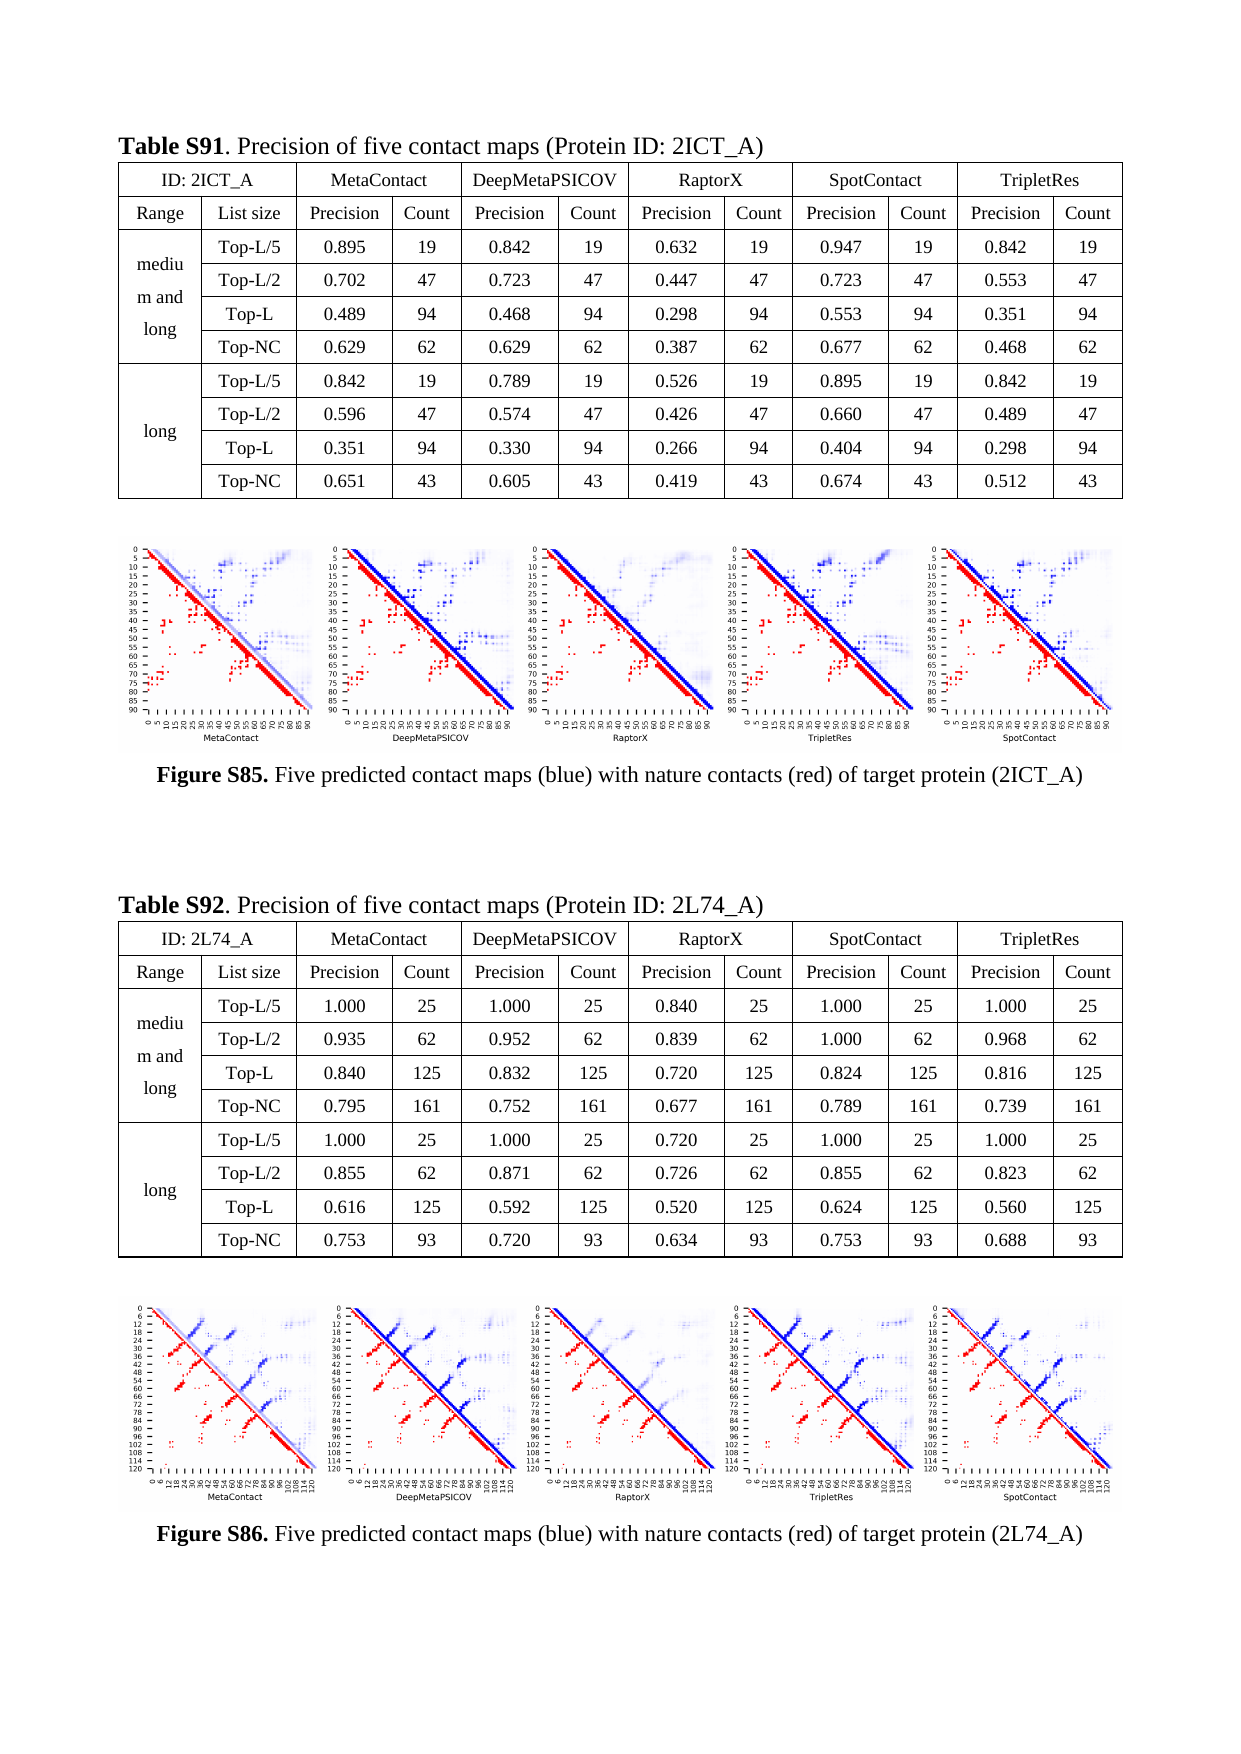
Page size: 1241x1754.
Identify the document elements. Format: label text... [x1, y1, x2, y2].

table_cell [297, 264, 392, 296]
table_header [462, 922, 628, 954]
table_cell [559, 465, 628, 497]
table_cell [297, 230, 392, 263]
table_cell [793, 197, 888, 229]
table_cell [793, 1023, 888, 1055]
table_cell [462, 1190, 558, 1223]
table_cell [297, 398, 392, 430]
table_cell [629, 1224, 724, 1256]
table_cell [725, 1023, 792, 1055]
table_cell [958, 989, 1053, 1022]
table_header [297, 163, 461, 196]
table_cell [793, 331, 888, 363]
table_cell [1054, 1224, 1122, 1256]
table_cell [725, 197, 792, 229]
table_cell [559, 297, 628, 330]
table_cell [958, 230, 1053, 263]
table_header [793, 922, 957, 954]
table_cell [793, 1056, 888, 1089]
text Table S91. Precision of five contact maps (Protein ID: 2ICT_A) [118, 129, 1122, 162]
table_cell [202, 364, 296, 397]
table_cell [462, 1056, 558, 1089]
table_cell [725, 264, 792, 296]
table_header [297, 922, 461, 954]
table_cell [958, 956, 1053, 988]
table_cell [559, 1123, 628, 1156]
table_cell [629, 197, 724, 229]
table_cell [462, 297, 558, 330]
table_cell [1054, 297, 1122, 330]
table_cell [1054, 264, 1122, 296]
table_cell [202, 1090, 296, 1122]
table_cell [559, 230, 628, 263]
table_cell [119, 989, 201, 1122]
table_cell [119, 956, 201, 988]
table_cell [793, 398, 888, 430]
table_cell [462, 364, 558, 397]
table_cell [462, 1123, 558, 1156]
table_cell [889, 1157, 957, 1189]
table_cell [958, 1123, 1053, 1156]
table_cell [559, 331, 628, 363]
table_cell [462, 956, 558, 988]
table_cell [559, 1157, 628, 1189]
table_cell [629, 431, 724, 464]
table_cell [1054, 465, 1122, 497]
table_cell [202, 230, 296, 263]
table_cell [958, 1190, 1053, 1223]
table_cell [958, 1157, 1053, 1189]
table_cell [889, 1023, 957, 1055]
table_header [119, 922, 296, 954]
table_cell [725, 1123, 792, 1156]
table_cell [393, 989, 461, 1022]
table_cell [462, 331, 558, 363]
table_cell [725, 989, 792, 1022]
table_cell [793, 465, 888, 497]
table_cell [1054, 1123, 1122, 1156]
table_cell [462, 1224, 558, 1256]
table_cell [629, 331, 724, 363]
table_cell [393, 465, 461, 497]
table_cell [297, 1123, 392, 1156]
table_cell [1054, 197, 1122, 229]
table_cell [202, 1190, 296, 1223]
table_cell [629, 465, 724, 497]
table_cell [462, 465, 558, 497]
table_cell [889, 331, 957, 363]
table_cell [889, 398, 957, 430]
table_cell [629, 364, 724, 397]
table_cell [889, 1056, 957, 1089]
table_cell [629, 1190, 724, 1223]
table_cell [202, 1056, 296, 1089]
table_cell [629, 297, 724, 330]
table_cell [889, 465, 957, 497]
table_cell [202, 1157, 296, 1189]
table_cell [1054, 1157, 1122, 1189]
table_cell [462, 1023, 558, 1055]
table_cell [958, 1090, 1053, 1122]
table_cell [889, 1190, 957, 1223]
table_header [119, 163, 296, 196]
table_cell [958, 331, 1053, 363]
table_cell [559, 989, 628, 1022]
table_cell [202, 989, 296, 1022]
text Figure S85. Five predicted contact maps (blue) with nature contacts (red) of target protein (2ICT_A) [118, 758, 1122, 791]
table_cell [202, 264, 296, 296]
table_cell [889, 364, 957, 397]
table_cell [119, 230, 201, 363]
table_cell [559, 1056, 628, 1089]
text Figure S86. Five predicted contact maps (blue) with nature contacts (red) of target protein (2L74_A) [118, 1517, 1122, 1550]
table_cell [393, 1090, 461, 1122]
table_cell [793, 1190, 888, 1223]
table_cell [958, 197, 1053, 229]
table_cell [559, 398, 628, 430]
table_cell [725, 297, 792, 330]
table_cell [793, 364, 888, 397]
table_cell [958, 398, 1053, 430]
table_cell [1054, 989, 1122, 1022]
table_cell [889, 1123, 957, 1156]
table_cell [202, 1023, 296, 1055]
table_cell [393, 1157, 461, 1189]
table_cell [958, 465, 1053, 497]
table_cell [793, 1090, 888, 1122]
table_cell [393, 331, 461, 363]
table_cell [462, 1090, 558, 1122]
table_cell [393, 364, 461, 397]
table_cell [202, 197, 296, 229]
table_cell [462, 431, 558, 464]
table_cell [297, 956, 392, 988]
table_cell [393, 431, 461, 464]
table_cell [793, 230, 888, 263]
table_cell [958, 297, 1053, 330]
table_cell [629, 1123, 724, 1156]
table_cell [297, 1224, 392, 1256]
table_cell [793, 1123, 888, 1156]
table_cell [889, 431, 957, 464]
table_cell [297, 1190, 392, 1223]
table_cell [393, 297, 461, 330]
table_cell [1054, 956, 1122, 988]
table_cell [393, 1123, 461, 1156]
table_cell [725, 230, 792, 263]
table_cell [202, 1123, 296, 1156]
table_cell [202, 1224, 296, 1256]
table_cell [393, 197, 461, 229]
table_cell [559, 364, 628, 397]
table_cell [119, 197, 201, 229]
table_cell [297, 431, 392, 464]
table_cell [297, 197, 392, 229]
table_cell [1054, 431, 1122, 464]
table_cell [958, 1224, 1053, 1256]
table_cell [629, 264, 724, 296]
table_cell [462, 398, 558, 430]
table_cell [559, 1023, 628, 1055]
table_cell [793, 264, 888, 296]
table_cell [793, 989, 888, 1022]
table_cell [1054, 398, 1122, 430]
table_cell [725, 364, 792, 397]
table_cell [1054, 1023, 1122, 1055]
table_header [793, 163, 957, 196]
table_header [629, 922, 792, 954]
picture [118, 536, 1123, 753]
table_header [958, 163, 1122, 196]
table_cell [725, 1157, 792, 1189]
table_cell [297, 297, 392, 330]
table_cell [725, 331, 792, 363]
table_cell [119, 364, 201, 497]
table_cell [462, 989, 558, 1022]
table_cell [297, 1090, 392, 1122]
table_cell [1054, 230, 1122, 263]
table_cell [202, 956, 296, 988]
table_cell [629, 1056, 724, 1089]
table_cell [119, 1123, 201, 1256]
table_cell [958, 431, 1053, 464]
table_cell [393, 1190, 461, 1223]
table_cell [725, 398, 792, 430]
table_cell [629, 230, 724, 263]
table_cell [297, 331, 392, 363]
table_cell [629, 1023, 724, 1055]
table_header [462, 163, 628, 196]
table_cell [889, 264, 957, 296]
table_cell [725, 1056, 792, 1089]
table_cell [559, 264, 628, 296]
text Table S92. Precision of five contact maps (Protein ID: 2L74_A) [118, 888, 1122, 921]
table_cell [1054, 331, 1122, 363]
picture [118, 1296, 1123, 1512]
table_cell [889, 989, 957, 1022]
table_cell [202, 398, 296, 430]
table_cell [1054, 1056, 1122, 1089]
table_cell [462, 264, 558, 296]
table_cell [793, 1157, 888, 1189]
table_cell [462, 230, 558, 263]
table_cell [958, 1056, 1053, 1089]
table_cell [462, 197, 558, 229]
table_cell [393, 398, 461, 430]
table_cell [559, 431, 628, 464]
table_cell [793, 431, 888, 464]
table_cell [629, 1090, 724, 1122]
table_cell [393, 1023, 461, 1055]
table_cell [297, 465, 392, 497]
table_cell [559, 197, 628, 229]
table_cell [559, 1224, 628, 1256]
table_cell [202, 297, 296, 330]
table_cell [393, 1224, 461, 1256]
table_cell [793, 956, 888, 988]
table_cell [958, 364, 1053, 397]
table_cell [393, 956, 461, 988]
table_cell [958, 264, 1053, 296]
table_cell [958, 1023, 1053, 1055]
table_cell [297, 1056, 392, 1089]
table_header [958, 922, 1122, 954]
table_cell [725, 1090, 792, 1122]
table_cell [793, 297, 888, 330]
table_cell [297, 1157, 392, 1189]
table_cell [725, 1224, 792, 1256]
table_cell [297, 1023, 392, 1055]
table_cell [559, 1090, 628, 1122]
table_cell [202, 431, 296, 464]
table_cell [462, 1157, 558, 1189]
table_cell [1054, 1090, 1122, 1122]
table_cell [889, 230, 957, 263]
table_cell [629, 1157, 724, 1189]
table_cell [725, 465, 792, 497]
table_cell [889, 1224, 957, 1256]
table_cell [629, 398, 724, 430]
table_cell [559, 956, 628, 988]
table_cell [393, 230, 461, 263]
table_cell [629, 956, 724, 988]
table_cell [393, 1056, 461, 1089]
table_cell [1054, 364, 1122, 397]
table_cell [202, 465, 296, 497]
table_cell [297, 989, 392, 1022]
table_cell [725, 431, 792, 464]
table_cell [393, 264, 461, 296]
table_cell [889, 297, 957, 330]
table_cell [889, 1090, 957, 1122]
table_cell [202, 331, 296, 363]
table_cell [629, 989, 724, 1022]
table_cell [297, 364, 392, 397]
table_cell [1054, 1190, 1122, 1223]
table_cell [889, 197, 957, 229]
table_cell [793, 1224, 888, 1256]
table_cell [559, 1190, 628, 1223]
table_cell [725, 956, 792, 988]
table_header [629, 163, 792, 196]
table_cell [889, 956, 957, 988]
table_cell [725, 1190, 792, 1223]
